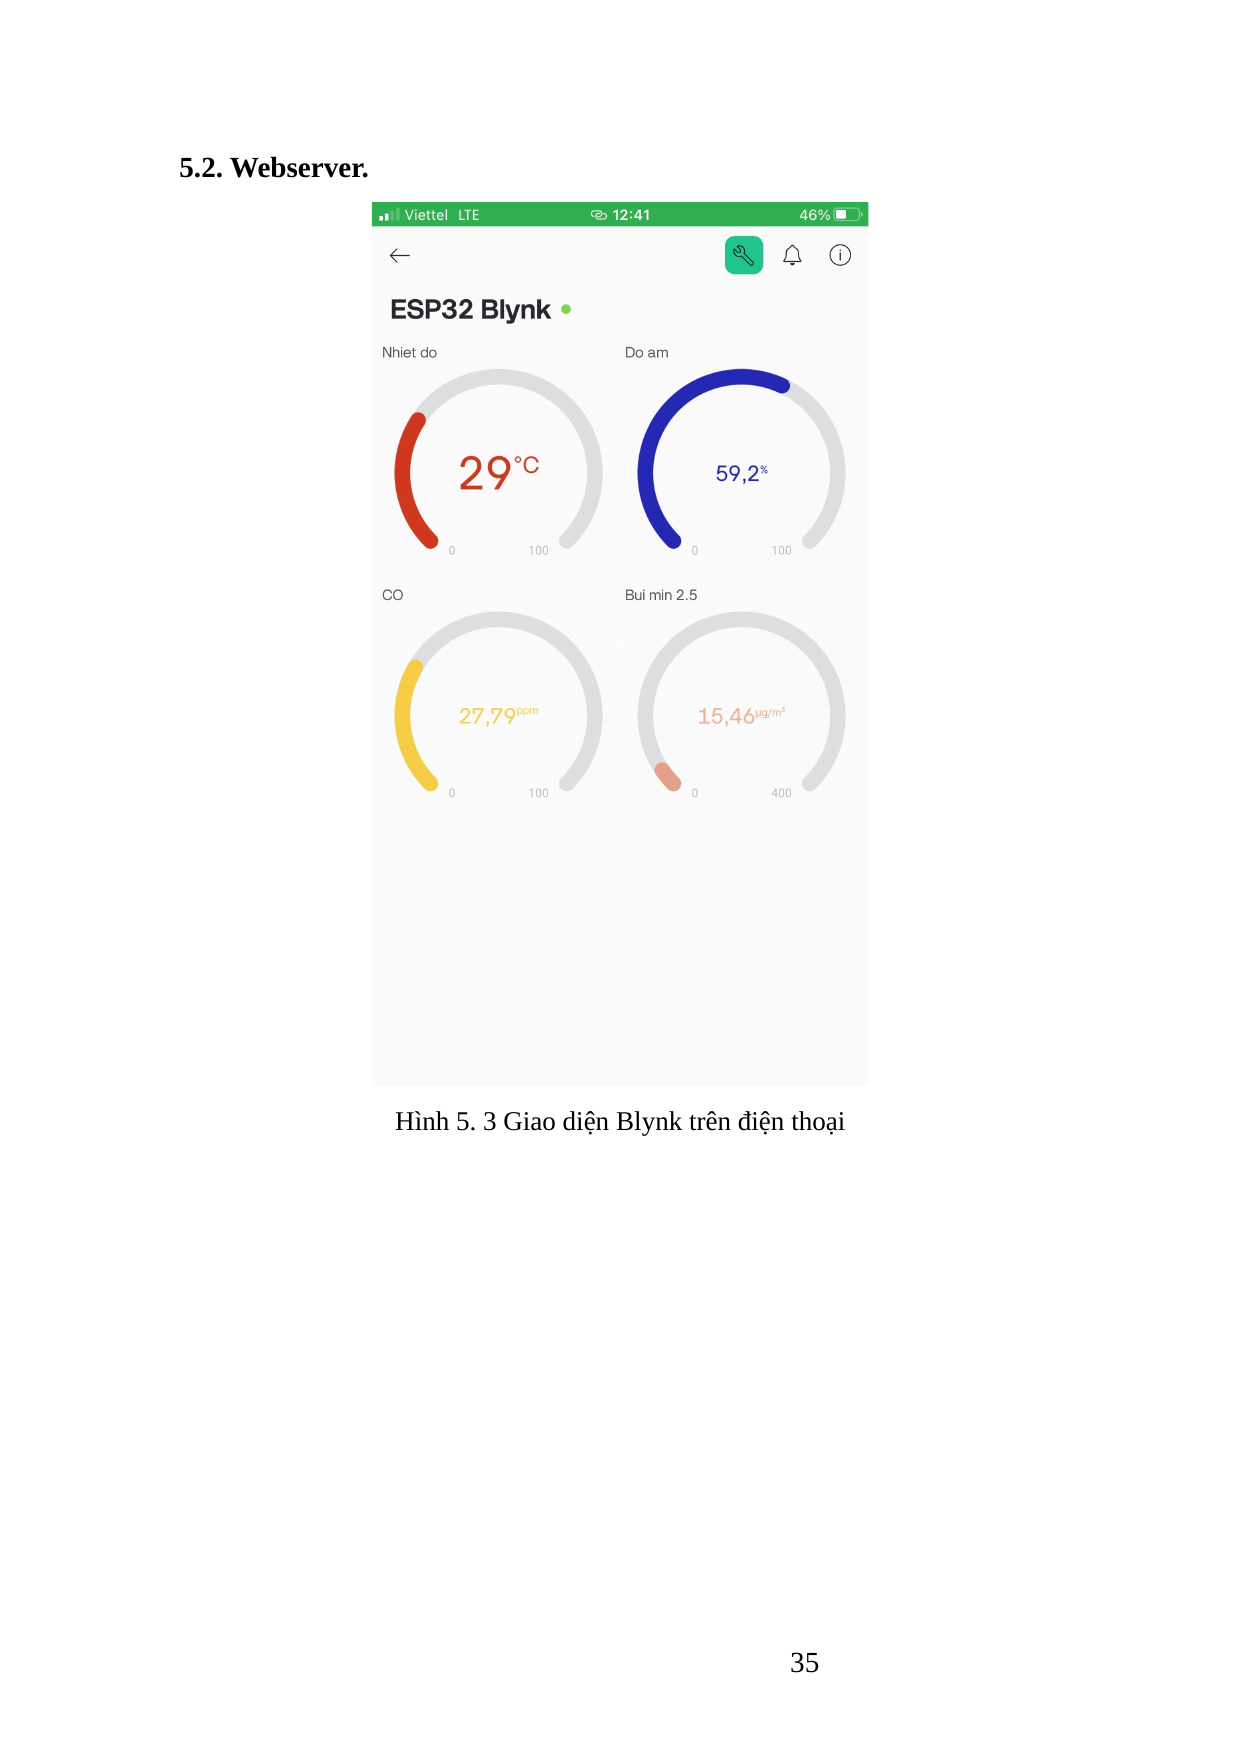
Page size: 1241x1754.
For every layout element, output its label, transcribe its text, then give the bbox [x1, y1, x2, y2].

picture [371, 202, 869, 1086]
text Hình 5. 3 Giao diện Blynk trên điện thoại [150, 1105, 1090, 1136]
text 5.2. Webserver. [179, 150, 1090, 183]
